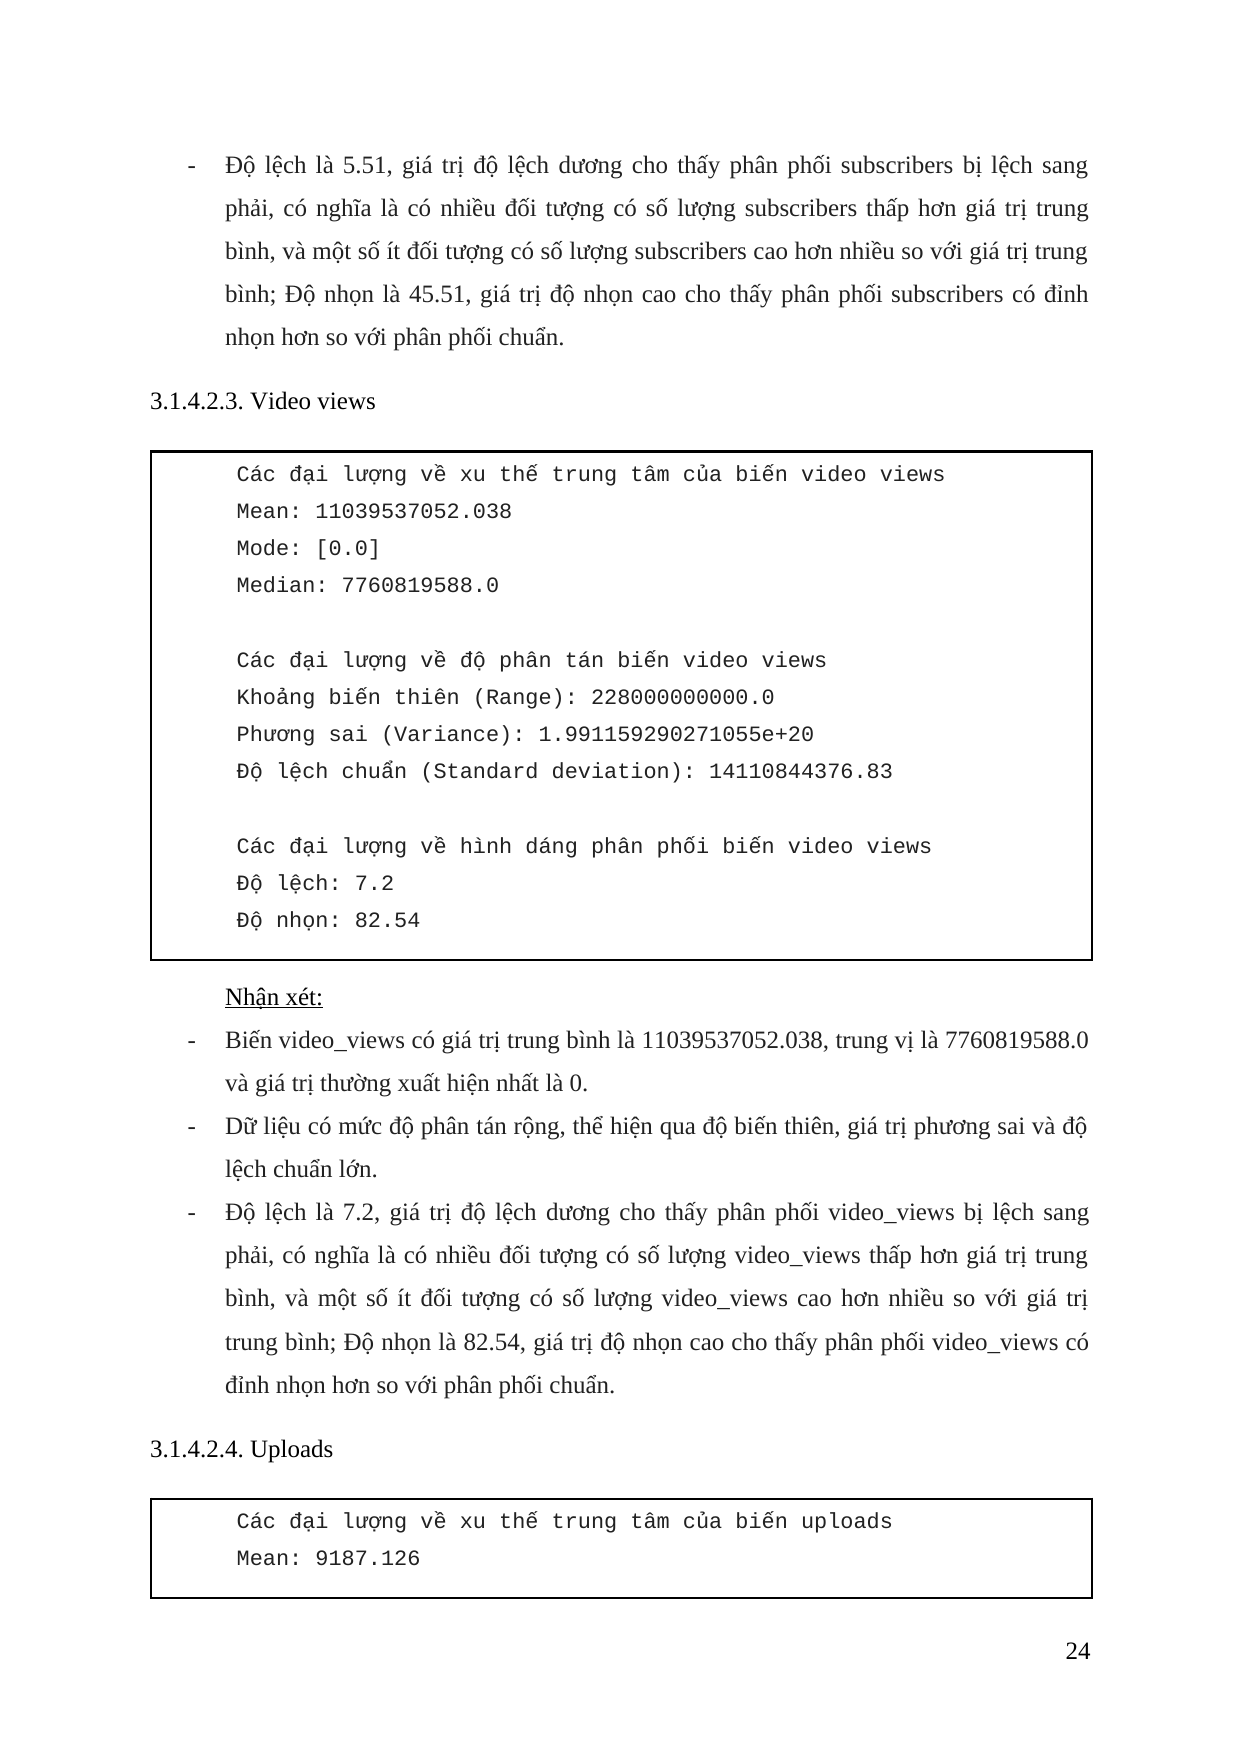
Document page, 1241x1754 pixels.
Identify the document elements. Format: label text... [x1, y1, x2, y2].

list Dữ liệu có mức độ phân tán rộng, thể hiện qua độ biến thiên, giá trị phương sai và độ lệch chuẩn lớn. [187, 1111, 1090, 1183]
list Độ lệch là 5.51, giá trị độ lệch dương cho thấy phân phối subscribers bị lệch sang phải, có nghĩa là có nhiều đối tượng có số lượng subscribers thấp hơn giá trị trung bình, và một số ít đối tượng có số lượng subscribers cao hơn nhiều so với giá trị trung bình; Độ nhọn là 45.51, giá trị độ nhọn cao cho thấy phân phối subscribers có đỉnh nhọn hơn so với phân phối chuẩn. [187, 150, 1090, 351]
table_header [152, 1500, 1091, 1597]
text Nhận xét: [225, 982, 1090, 1010]
list Biến video_views có giá trị trung bình là 11039537052.038, trung vị là 7760819588.0 và giá trị thường xuất hiện nhất là 0. [187, 1025, 1090, 1097]
text 3.1.4.2.3. Video views [150, 386, 1090, 415]
table_header Các đại lượng về xu thế trung tâm của biến video views Mean: 11039537052.038 Mode: [0.0] Median: 7760819588.0 Các đại lượng về độ phân tán biến video views Khoảng biến thiên (Range): 228000000000.0 Phương sai (Variance): 1.991159290271055e+20 Độ lệch chuẩn (Standard deviation): 14110844376.83 Các đại lượng về hình dáng phân phối biến video views Độ lệch: 7.2 Độ nhọn: 82.54 [152, 453, 1091, 959]
list Độ lệch là 7.2, giá trị độ lệch dương cho thấy phân phối video_views bị lệch sang phải, có nghĩa là có nhiều đối tượng có số lượng video_views thấp hơn giá trị trung bình, và một số ít đối tượng có số lượng video_views cao hơn nhiều so với giá trị trung bình; Độ nhọn là 82.54, giá trị độ nhọn cao cho thấy phân phối video_views có đỉnh nhọn hơn so với phân phối chuẩn. [187, 1197, 1090, 1398]
text 3.1.4.2.4. Uploads [150, 1434, 1090, 1462]
